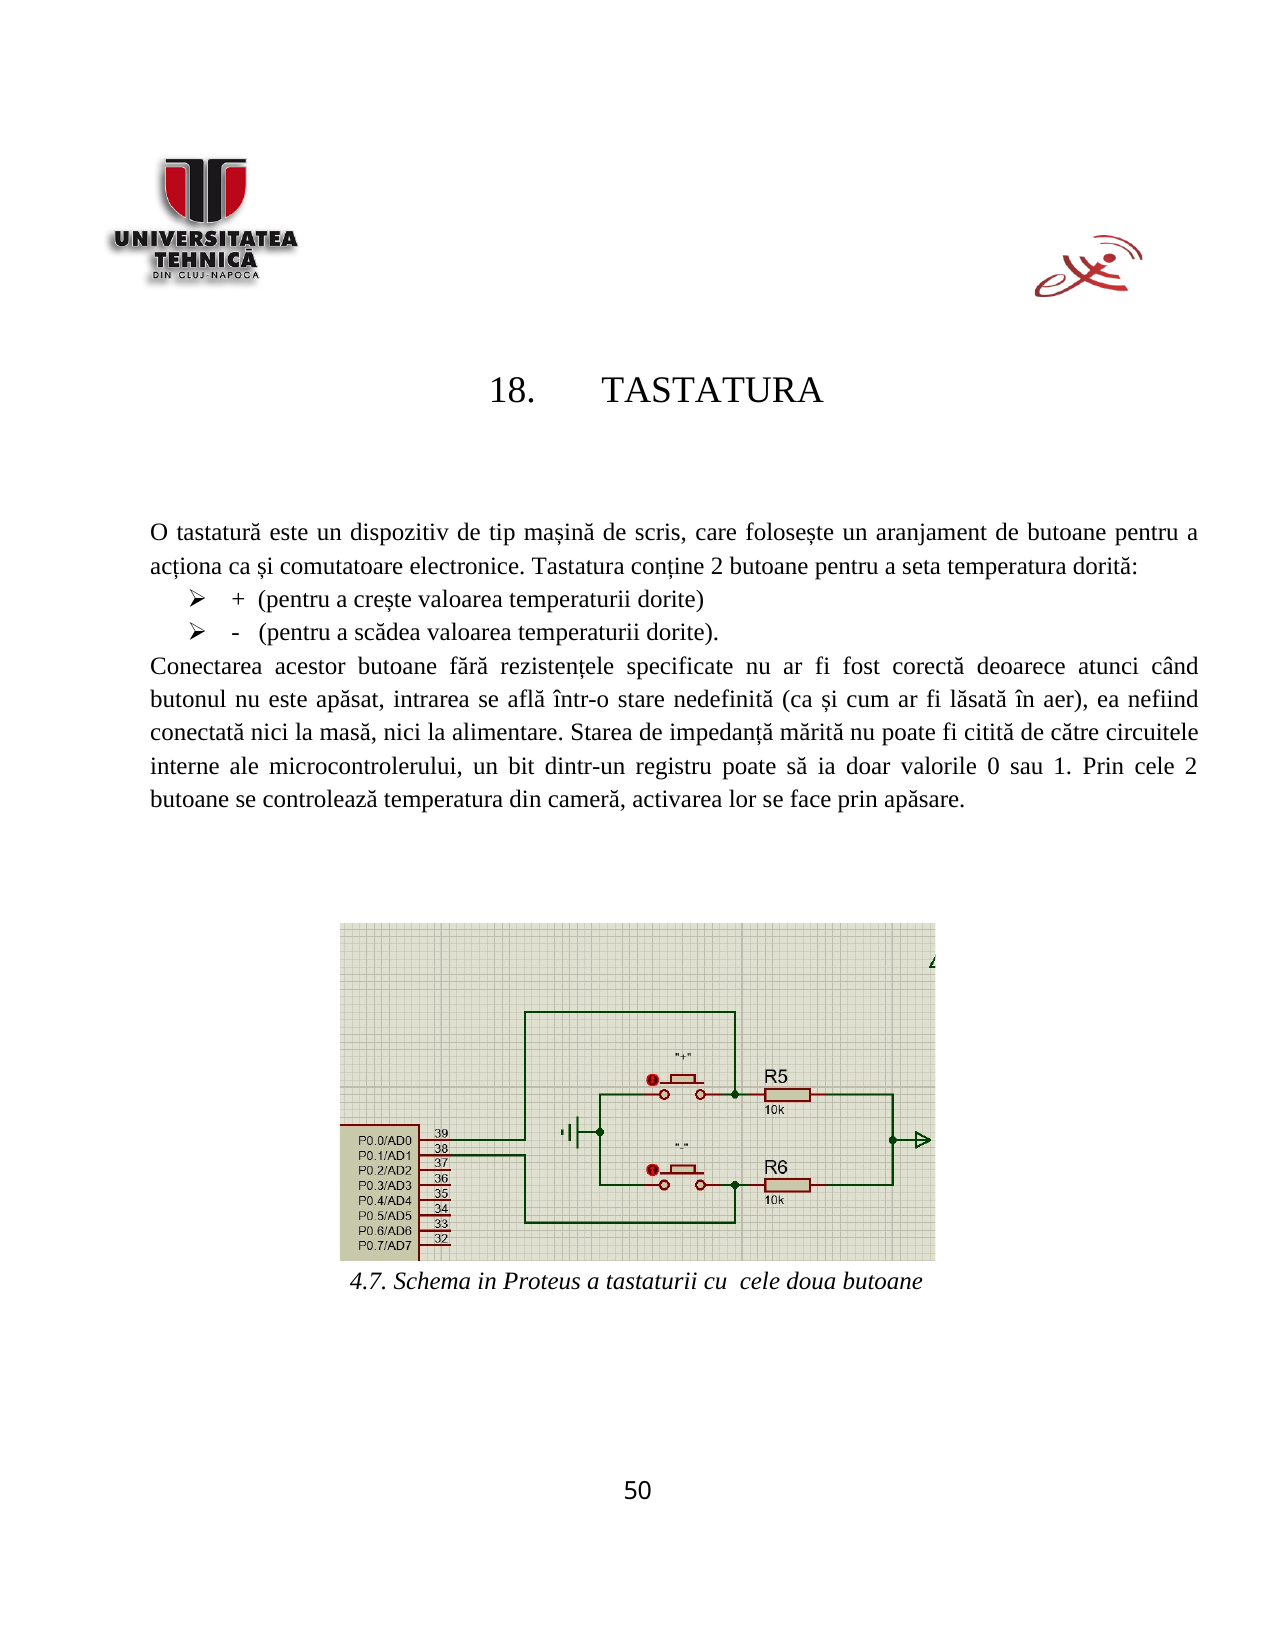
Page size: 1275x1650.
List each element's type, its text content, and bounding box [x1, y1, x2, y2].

list O tastatură este un dispozitiv de tip mașină de scris, care folosește un aranjament de butoane pentru a acționa ca și comutatoare electronice. Tastatura conține 2 butoane pentru a seta temperatura dorită: [150, 517, 1200, 579]
text 4.7. Schema in Proteus a tastaturii cu cele doua butoane [75, 1266, 1200, 1294]
list TASTATURA [112, 367, 1200, 411]
list + (pentru a crește valoarea temperaturii dorite) [187, 584, 1200, 613]
list Conectarea acestor butoane fără rezistențele specificate nu ar fi fost corectă deoarece atunci când butonul nu este apăsat, intrarea se află într-o stare nedefinită (ca și cum ar fi lăsată în aer), ea nefiind conectată nici la masă, nici la alimentare. Starea de impedanță mărită nu poate fi citită de către circuitele interne ale microcontrolerului, un bit dintr-un registru poate să ia doar valorile 0 sau 1. Prin cele 2 butoane se controlează temperatura din cameră, activarea lor se face prin apăsare. [150, 651, 1200, 813]
list - (pentru a scădea valoarea temperaturii dorite). [187, 617, 1200, 646]
